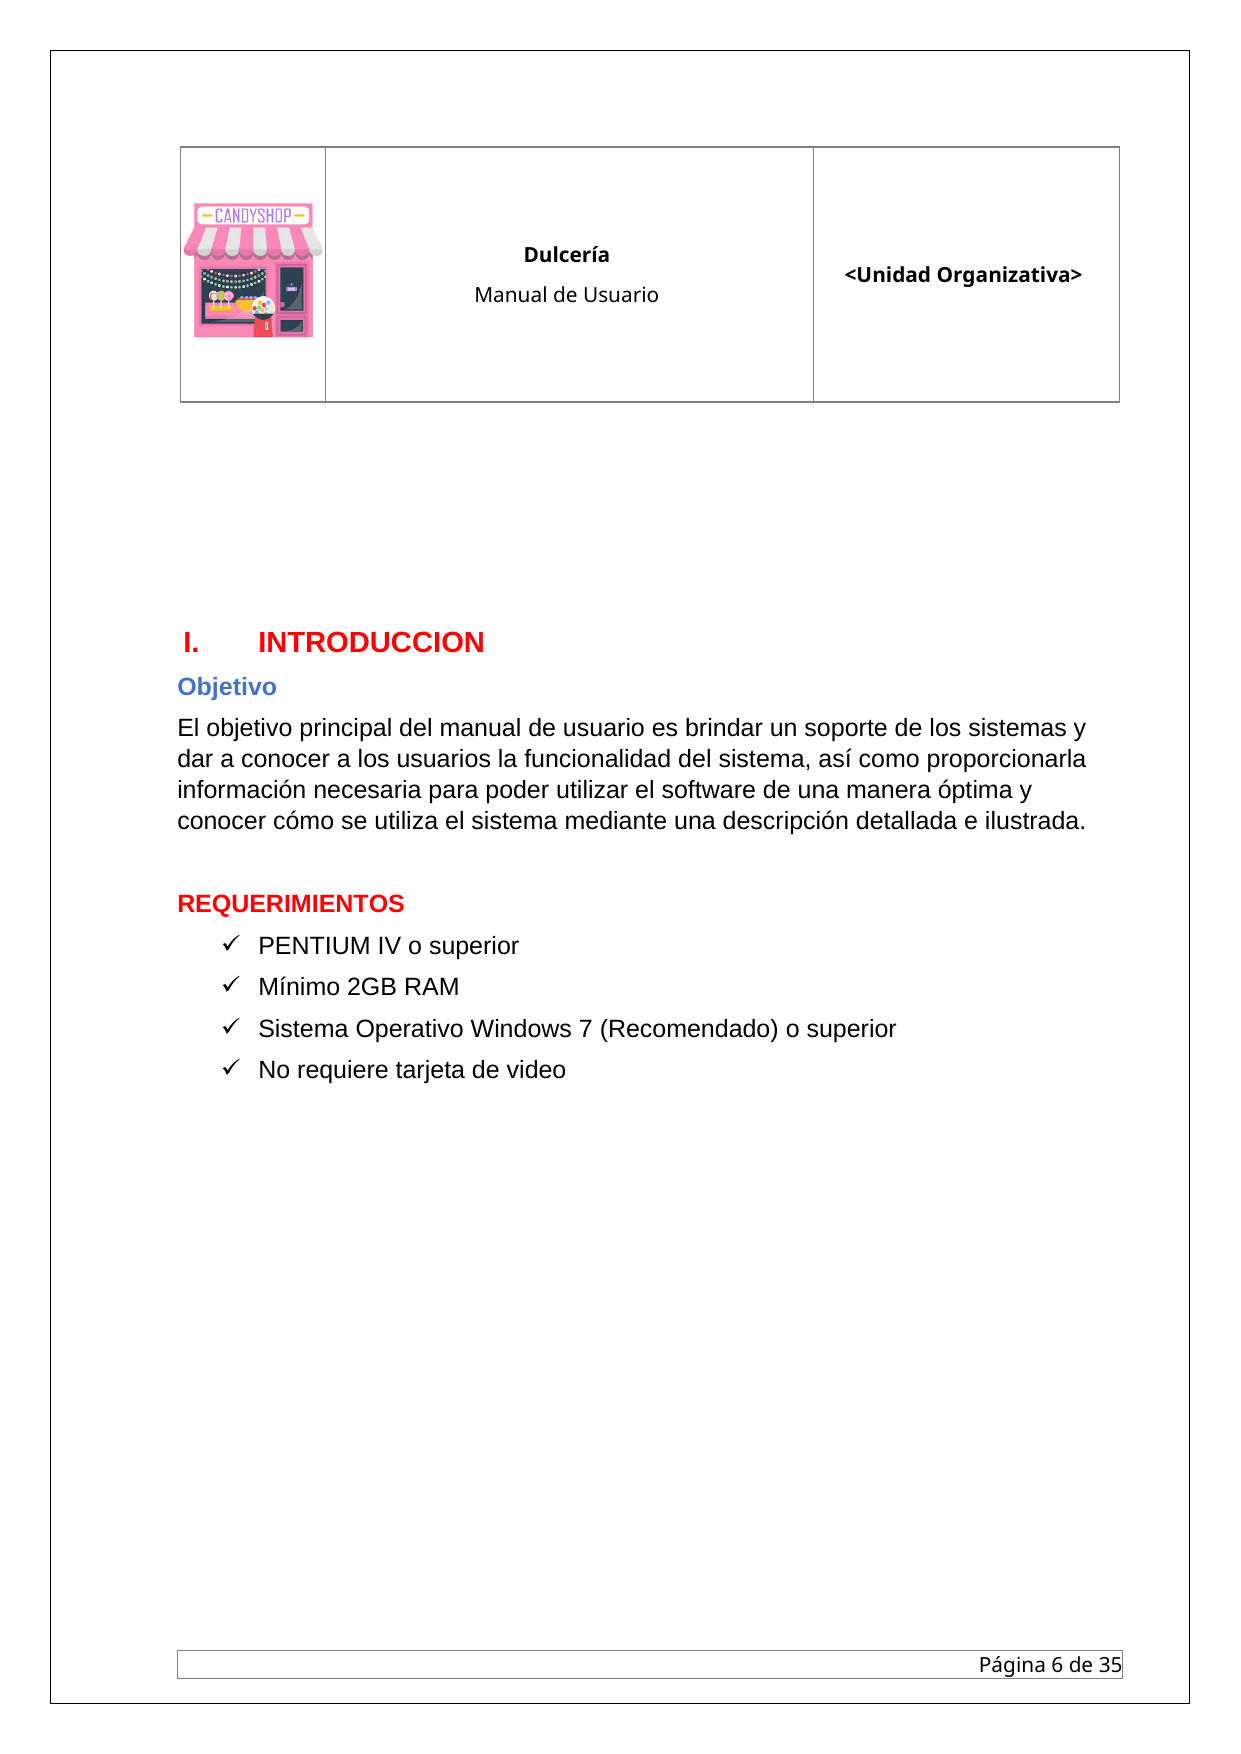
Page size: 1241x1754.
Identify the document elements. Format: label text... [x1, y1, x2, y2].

list PENTIUM IV o superior [221, 931, 1122, 959]
list No requiere tarjeta de video [221, 1055, 1122, 1084]
text Objetivo [177, 672, 1122, 700]
text REQUERIMIENTOS [177, 889, 1122, 918]
list INTRODUCCION [183, 625, 1122, 659]
list Sistema Operativo Windows 7 (Recomendado) o superior [221, 1014, 1122, 1043]
list Mínimo 2GB RAM [221, 972, 1122, 1001]
picture [183, 200, 323, 340]
text El objetivo principal del manual de usuario es brindar un soporte de los sistemas y dar a conocer a los usuarios la funcionalidad del sistema, así como proporcionarla información necesaria para poder utilizar el software de una manera óptima y conocer cómo se utiliza el sistema mediante una descripción detallada e ilustrada. [177, 713, 1122, 835]
